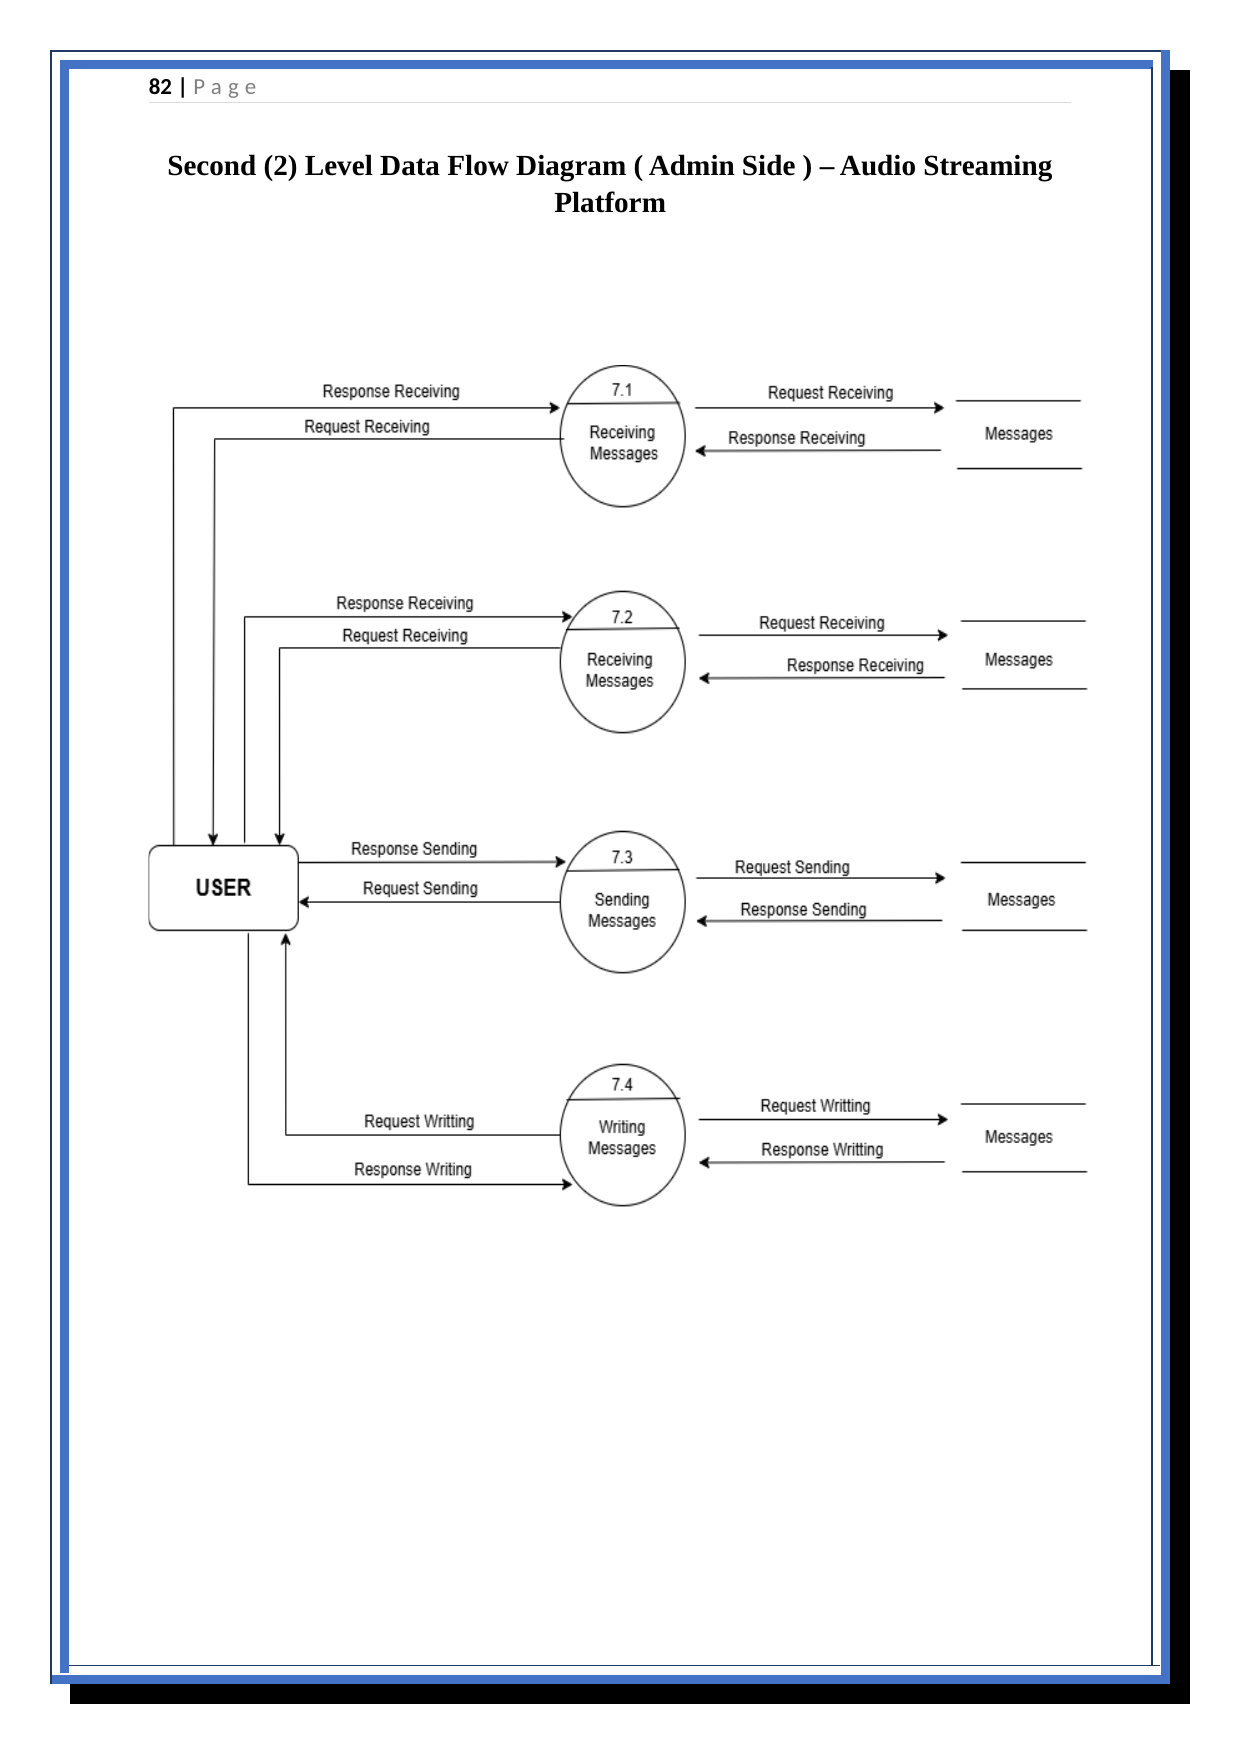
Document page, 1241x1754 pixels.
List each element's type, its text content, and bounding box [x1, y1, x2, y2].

text Second (2) Level Data Flow Diagram ( Admin Side ) – Audio Streaming Platform [148, 148, 1071, 218]
picture [148, 365, 1089, 1208]
